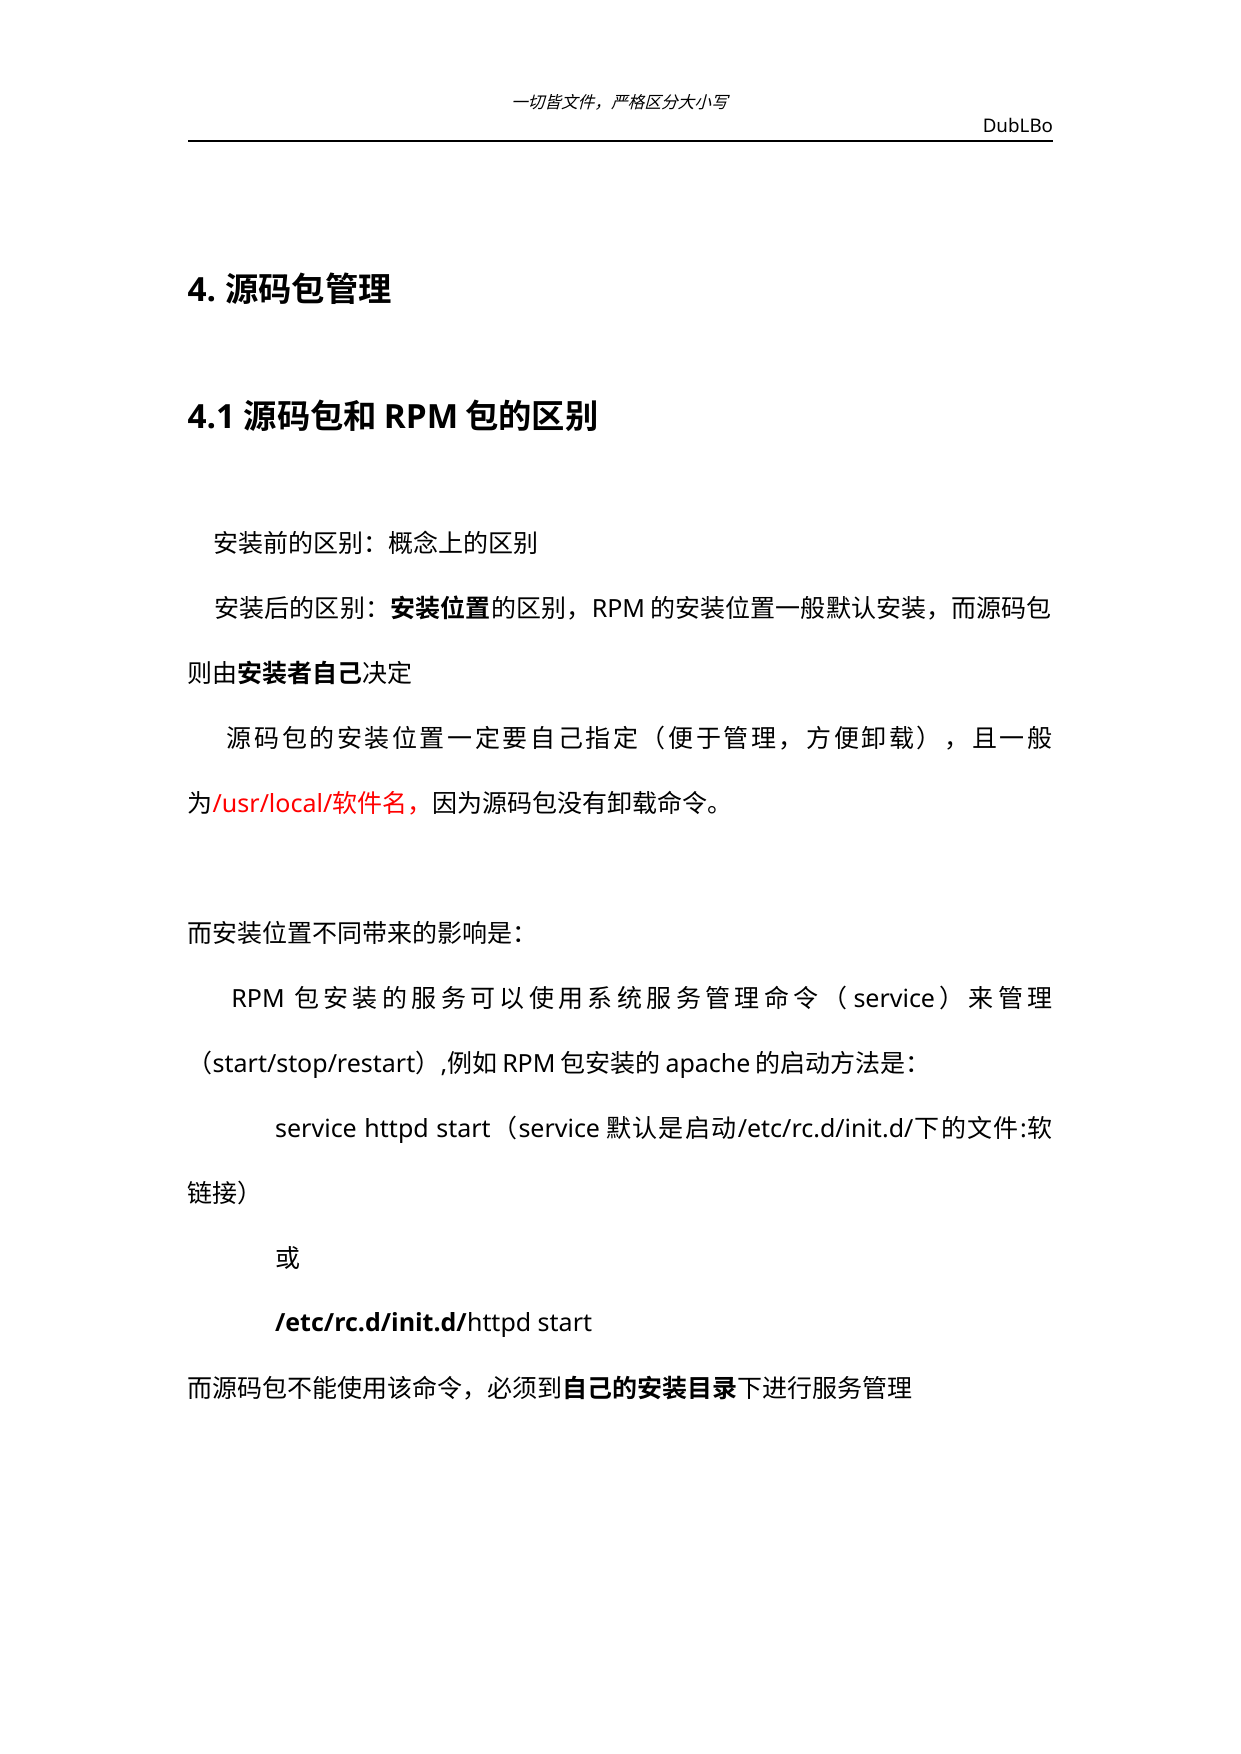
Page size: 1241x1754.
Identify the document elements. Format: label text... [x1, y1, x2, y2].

text 而源码包不能使用该命令，必须到自己的安装目录下进行服务管理 [187, 1354, 1053, 1419]
text 源码包的安装位置一定要自己指定（便于管理，方便卸载），且一般为/usr/local/软件名，因为源码包没有卸载命令。 [187, 704, 1053, 834]
text 而安装位置不同带来的影响是： [187, 899, 1053, 964]
text 或 [187, 1224, 1053, 1289]
subtitle 4. 源码包管理 [187, 254, 1053, 319]
text RPM包安装的服务可以使用系统服务管理命令（service）来管理（start/stop/restart）,例如RPM包安装的apache的启动方法是： [187, 964, 1053, 1094]
subtitle 4.1 源码包和RPM包的区别 [187, 381, 1053, 446]
text 安装前的区别：概念上的区别 [187, 509, 1053, 574]
text /etc/rc.d/init.d/httpd start [187, 1289, 1053, 1354]
text 安装后的区别：安装位置的区别，RPM的安装位置一般默认安装，而源码包则由安装者自己决定 [187, 574, 1053, 704]
text service httpd start（service默认是启动/etc/rc.d/init.d/下的文件:软链接） [187, 1094, 1053, 1224]
